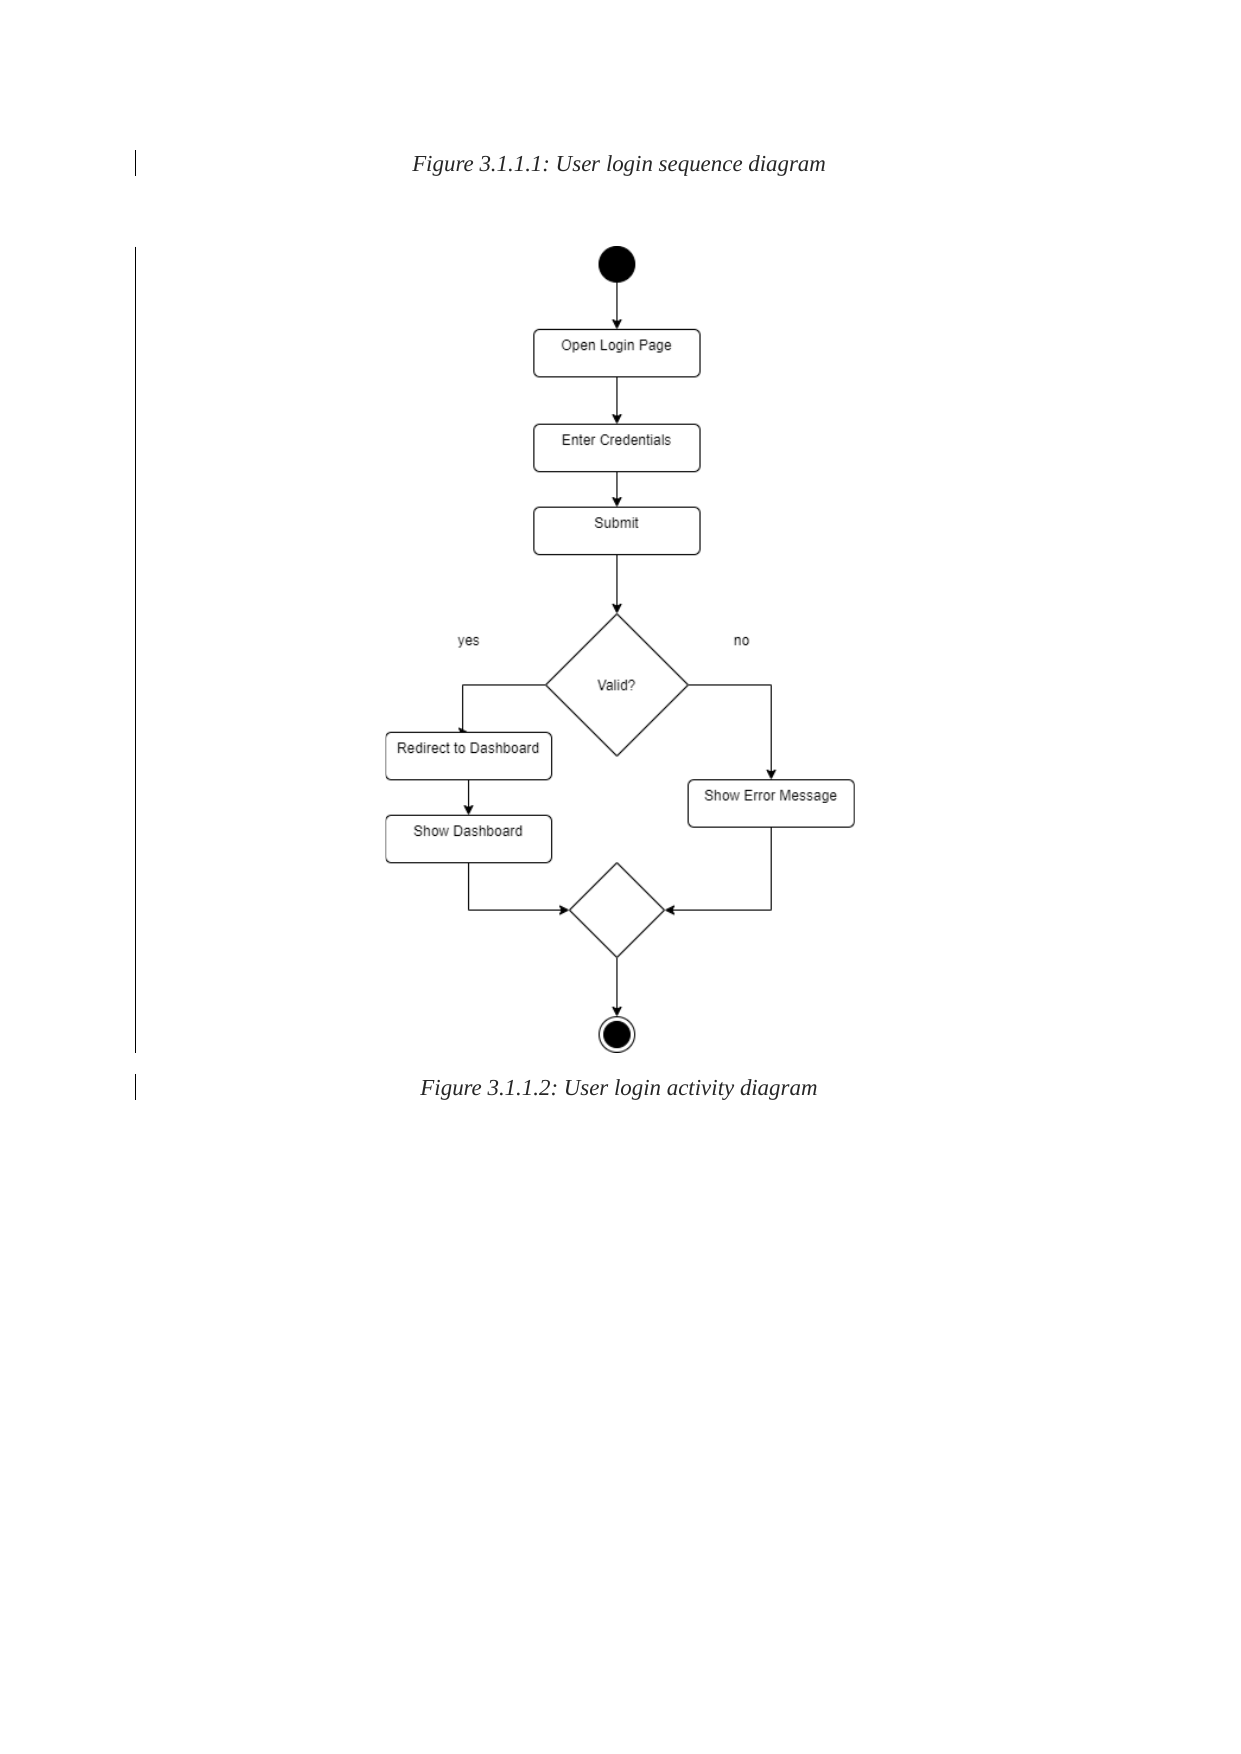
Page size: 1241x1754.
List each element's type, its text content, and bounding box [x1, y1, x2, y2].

text Figure 3.1.1.2: User login activity diagram [150, 1074, 1090, 1100]
picture [385, 246, 855, 1053]
text Figure 3.1.1.1: User login sequence diagram [150, 150, 1090, 176]
